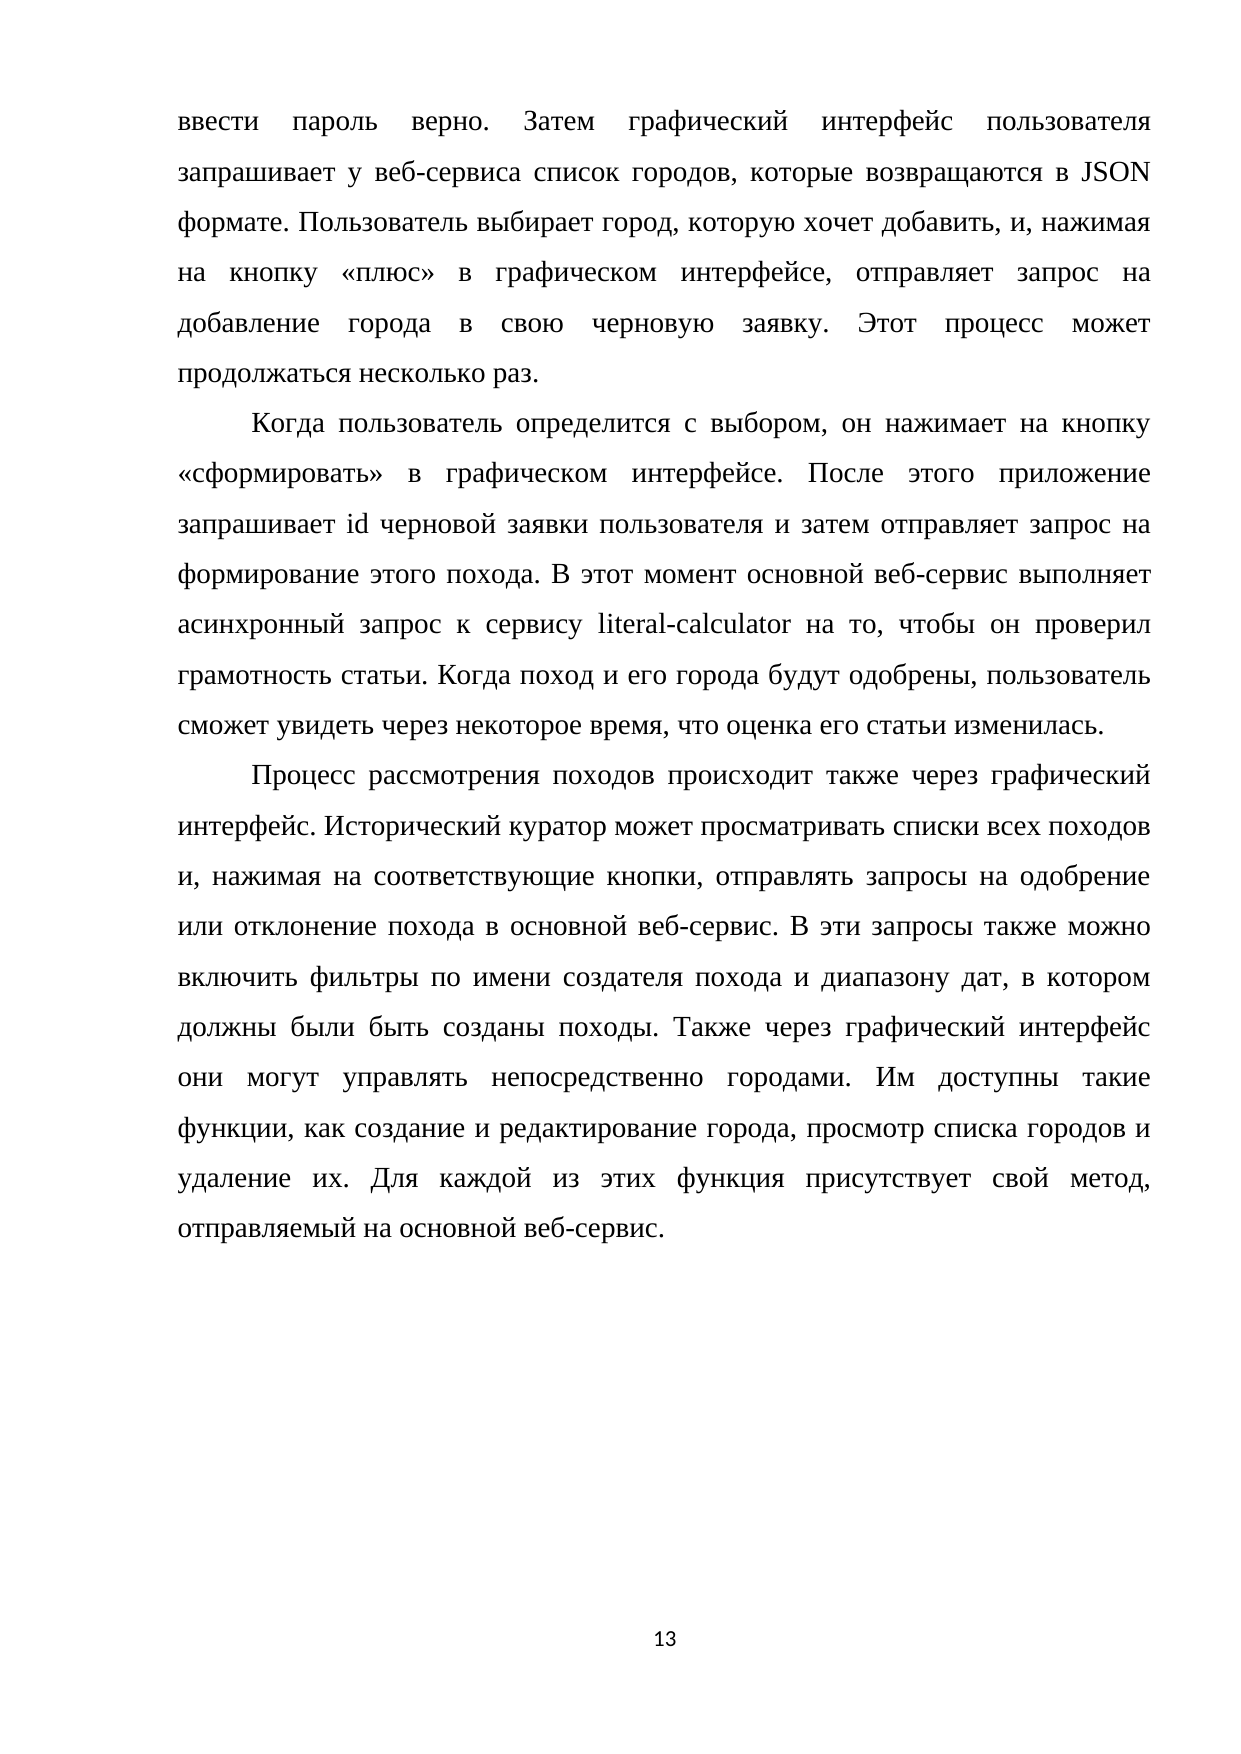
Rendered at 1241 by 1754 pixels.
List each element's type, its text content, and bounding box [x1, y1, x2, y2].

text Когда пользователь определится с выбором, он нажимает на кнопку «сформировать» в графическом интерфейсе. После этого приложение запрашивает id черновой заявки пользователя и затем отправляет запрос на формирование этого похода. В этот момент основной веб-сервис выполняет асинхронный запрос к сервису literal-calculator на то, чтобы он проверил грамотность статьи. Когда поход и его города будут одобрены, пользователь сможет увидеть через некоторое время, что оценка его статьи изменилась. [177, 405, 1152, 741]
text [177, 103, 1152, 388]
text Процесс рассмотрения походов происходит также через графический интерфейс. Исторический куратор может просматривать списки всех походов и, нажимая на соответствующие кнопки, отправлять запросы на одобрение или отклонение похода в основной веб-сервис. В эти запросы также можно включить фильтры по имени создателя похода и диапазону дат, в котором должны были быть созданы походы. Также через графический интерфейс они могут управлять непосредственно городами. Им доступны такие функции, как создание и редактирование города, просмотр списка городов и удаление их. Для каждой из этих функция присутствует свой метод, отправляемый на основной веб-сервис. [177, 757, 1152, 1244]
